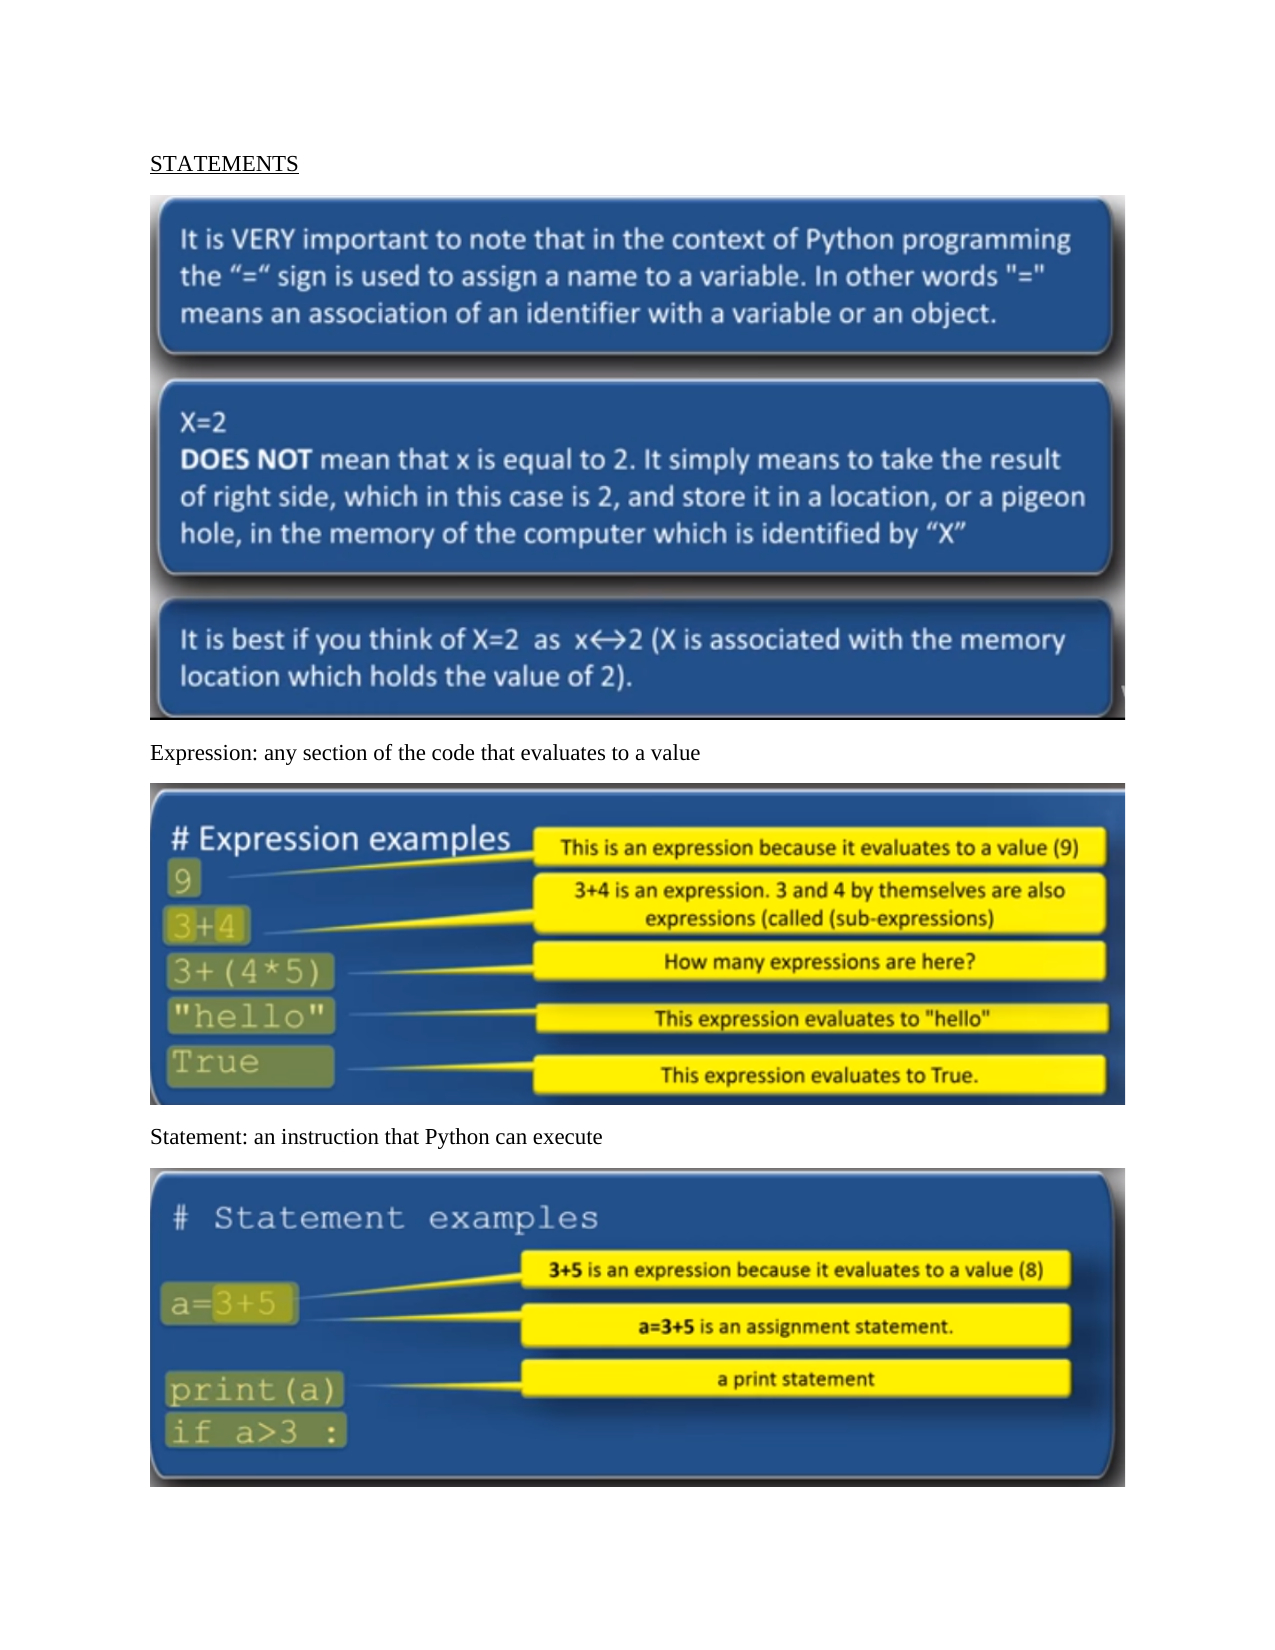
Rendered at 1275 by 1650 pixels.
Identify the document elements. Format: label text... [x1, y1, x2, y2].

picture [150, 1168, 1125, 1487]
text Expression: any section of the code that evaluates to a value [150, 738, 1125, 765]
text Statement: an instruction that Python can execute [150, 1123, 1125, 1150]
picture [150, 783, 1125, 1105]
picture [150, 195, 1125, 720]
text STATEMENTS [150, 150, 1125, 176]
